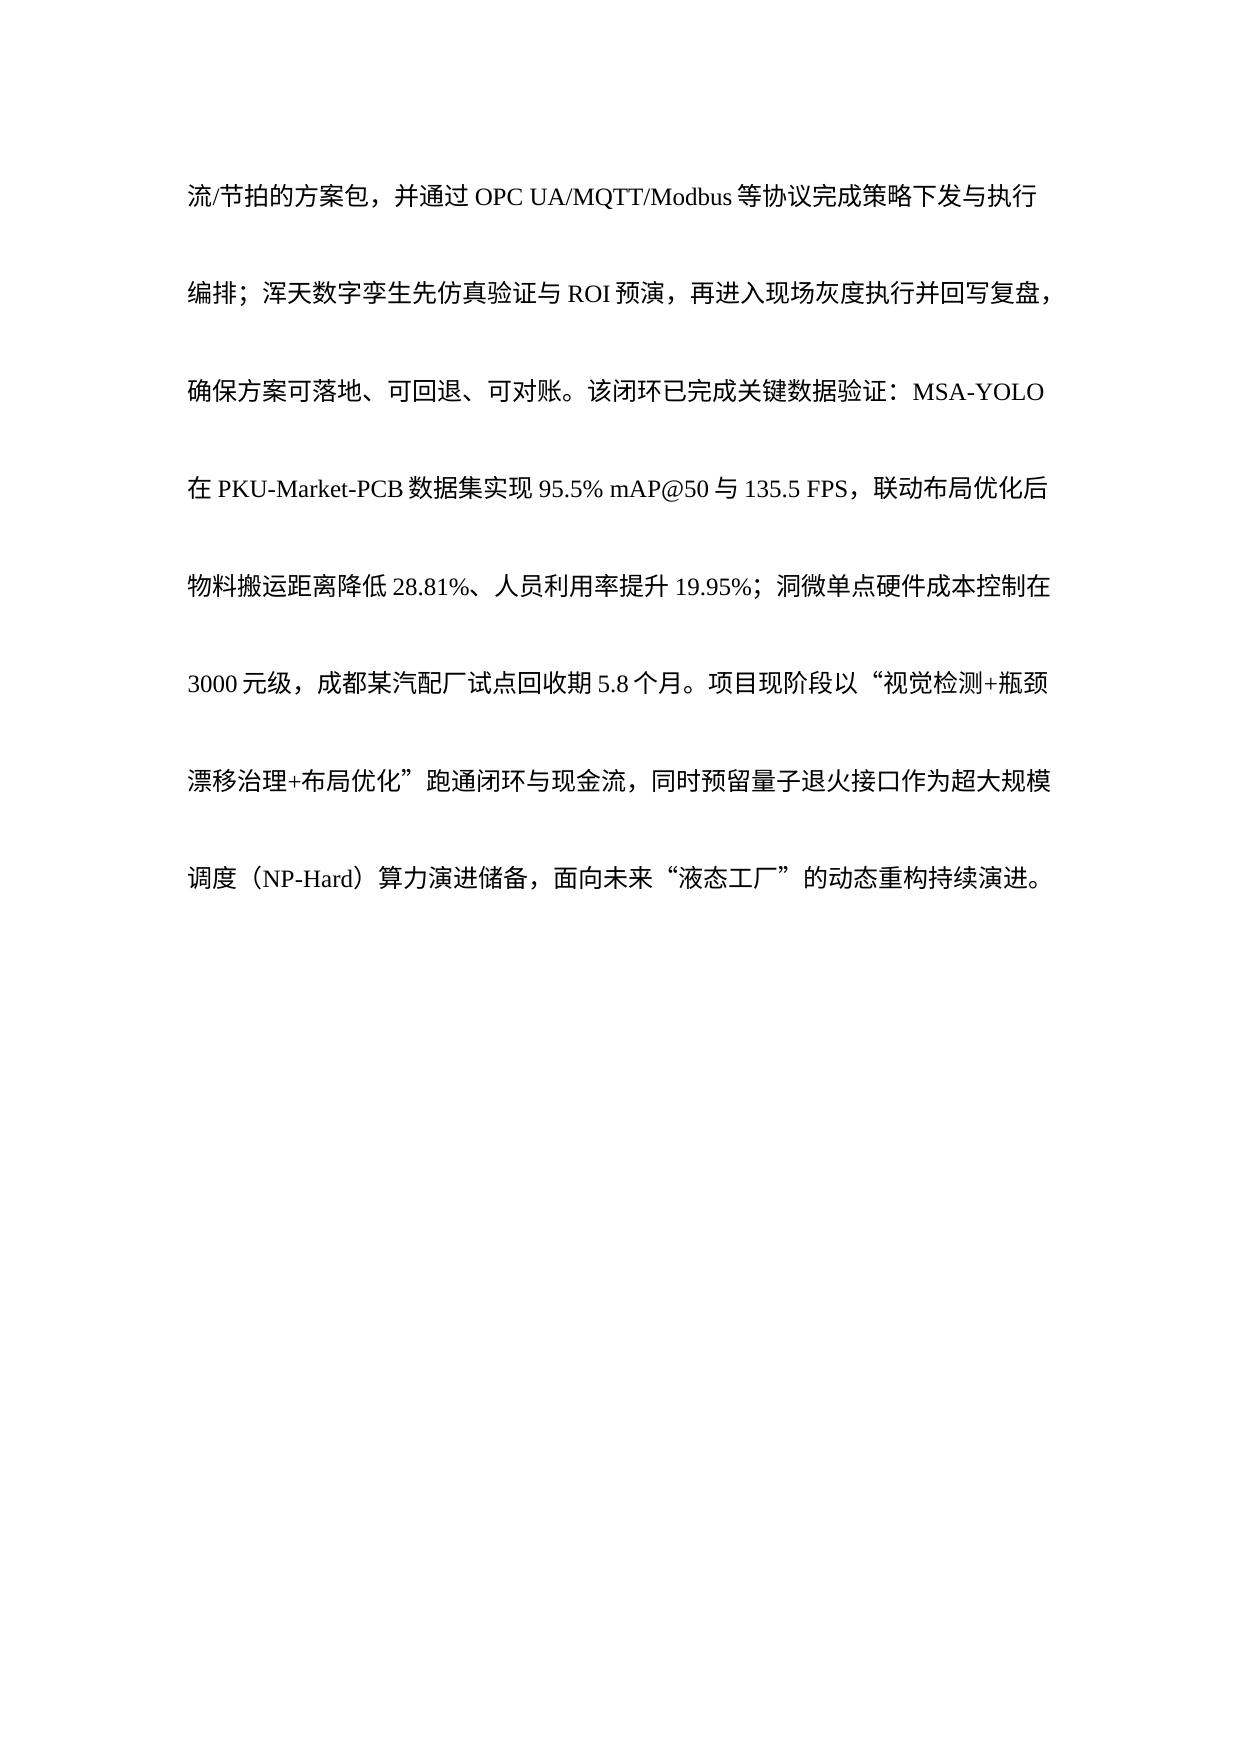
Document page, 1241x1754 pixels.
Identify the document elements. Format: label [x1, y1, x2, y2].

text [187, 162, 1053, 909]
